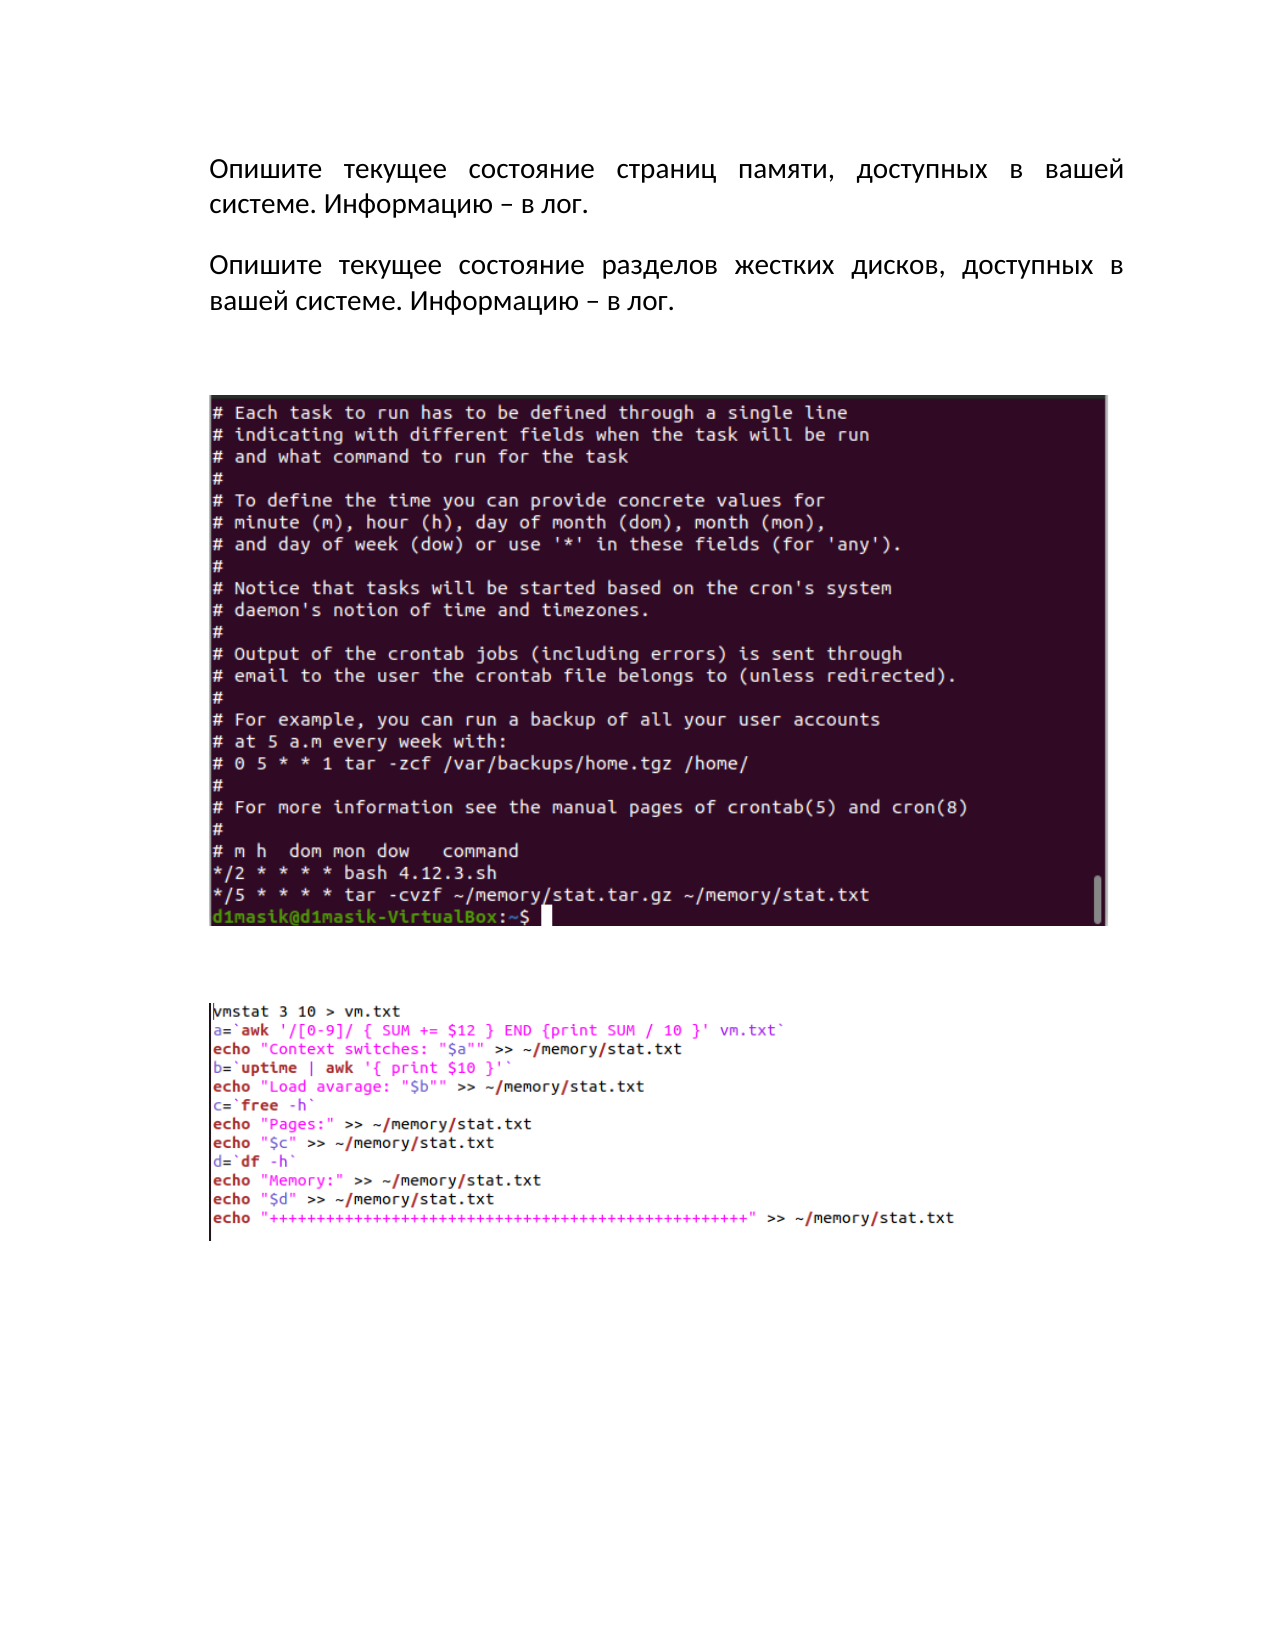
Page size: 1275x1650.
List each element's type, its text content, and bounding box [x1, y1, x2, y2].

text Опишите текущее состояние разделов жестких дисков, доступных в вашей системе. Информацию – в лог. [209, 246, 1125, 317]
text Опишите текущее состояние страниц памяти, доступных в вашей системе. Информацию – в лог. [209, 150, 1125, 221]
picture [209, 395, 1109, 926]
picture [209, 1003, 980, 1241]
